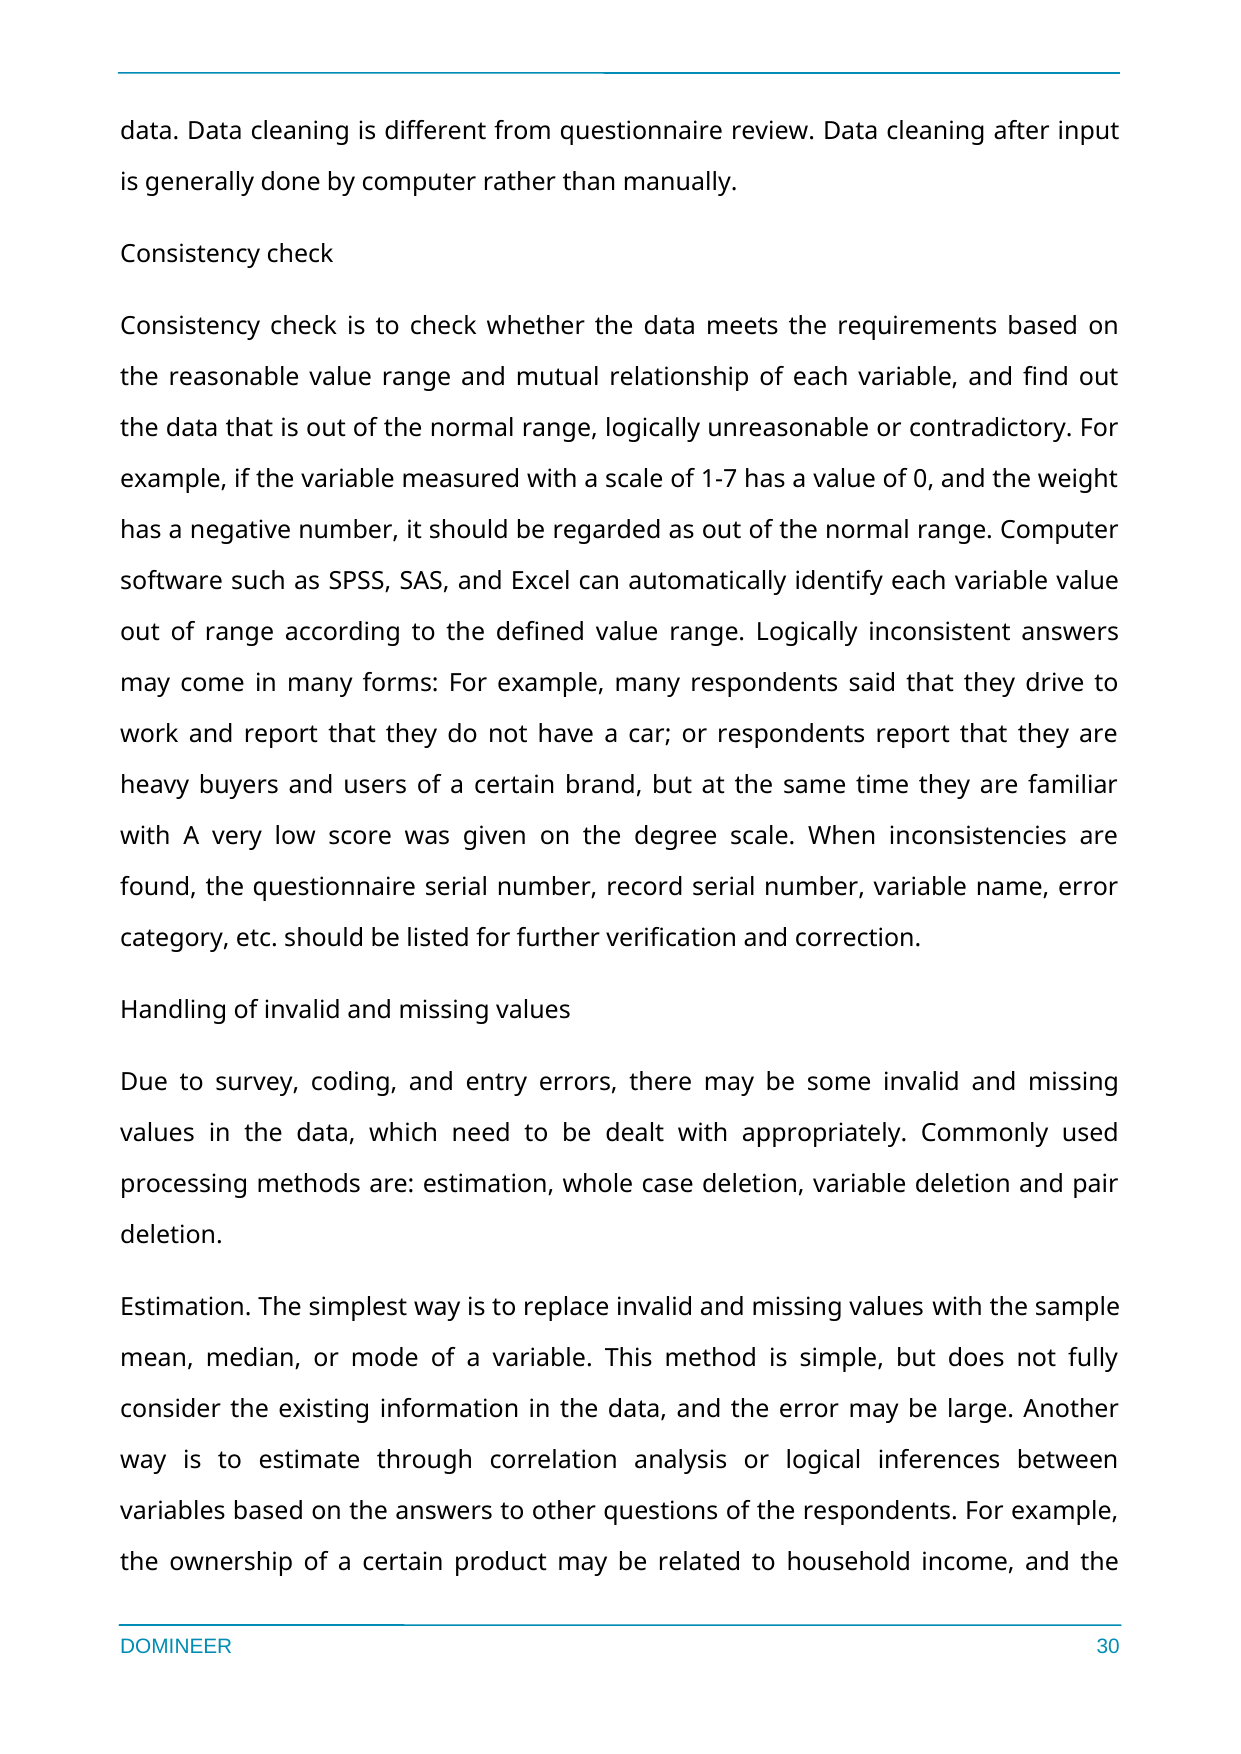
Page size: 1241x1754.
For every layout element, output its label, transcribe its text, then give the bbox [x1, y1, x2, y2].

text Consistency check is to check whether the data meets the requirements based on the reasonable value range and mutual relationship of each variable, and find out the data that is out of the normal range, logically unreasonable or contradictory. For example, if the variable measured with a scale of 1-7 has a value of 0, and the weight has a negative number, it should be regarded as out of the normal range. Computer software such as SPSS, SAS, and Excel can automatically identify each variable value out of range according to the defined value range. Logically inconsistent answers may come in many forms: For example, many respondents said that they drive to work and report that they do not have a car; or respondents report that they are heavy buyers and users of a certain brand, but at the same time they are familiar with A very low score was given on the degree scale. When inconsistencies are found, the questionnaire serial number, record serial number, variable name, error category, etc. should be listed for further verification and correction. [120, 307, 1120, 954]
text Consistency check [120, 235, 1120, 269]
text Due to survey, coding, and entry errors, there may be some invalid and missing values ​​in the data, which need to be dealt with appropriately. Commonly used processing methods are: estimation, whole case deletion, variable deletion and pair deletion. [120, 1063, 1120, 1251]
text Handling of invalid and missing values [120, 992, 1120, 1026]
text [120, 1288, 1120, 1578]
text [120, 112, 1120, 198]
